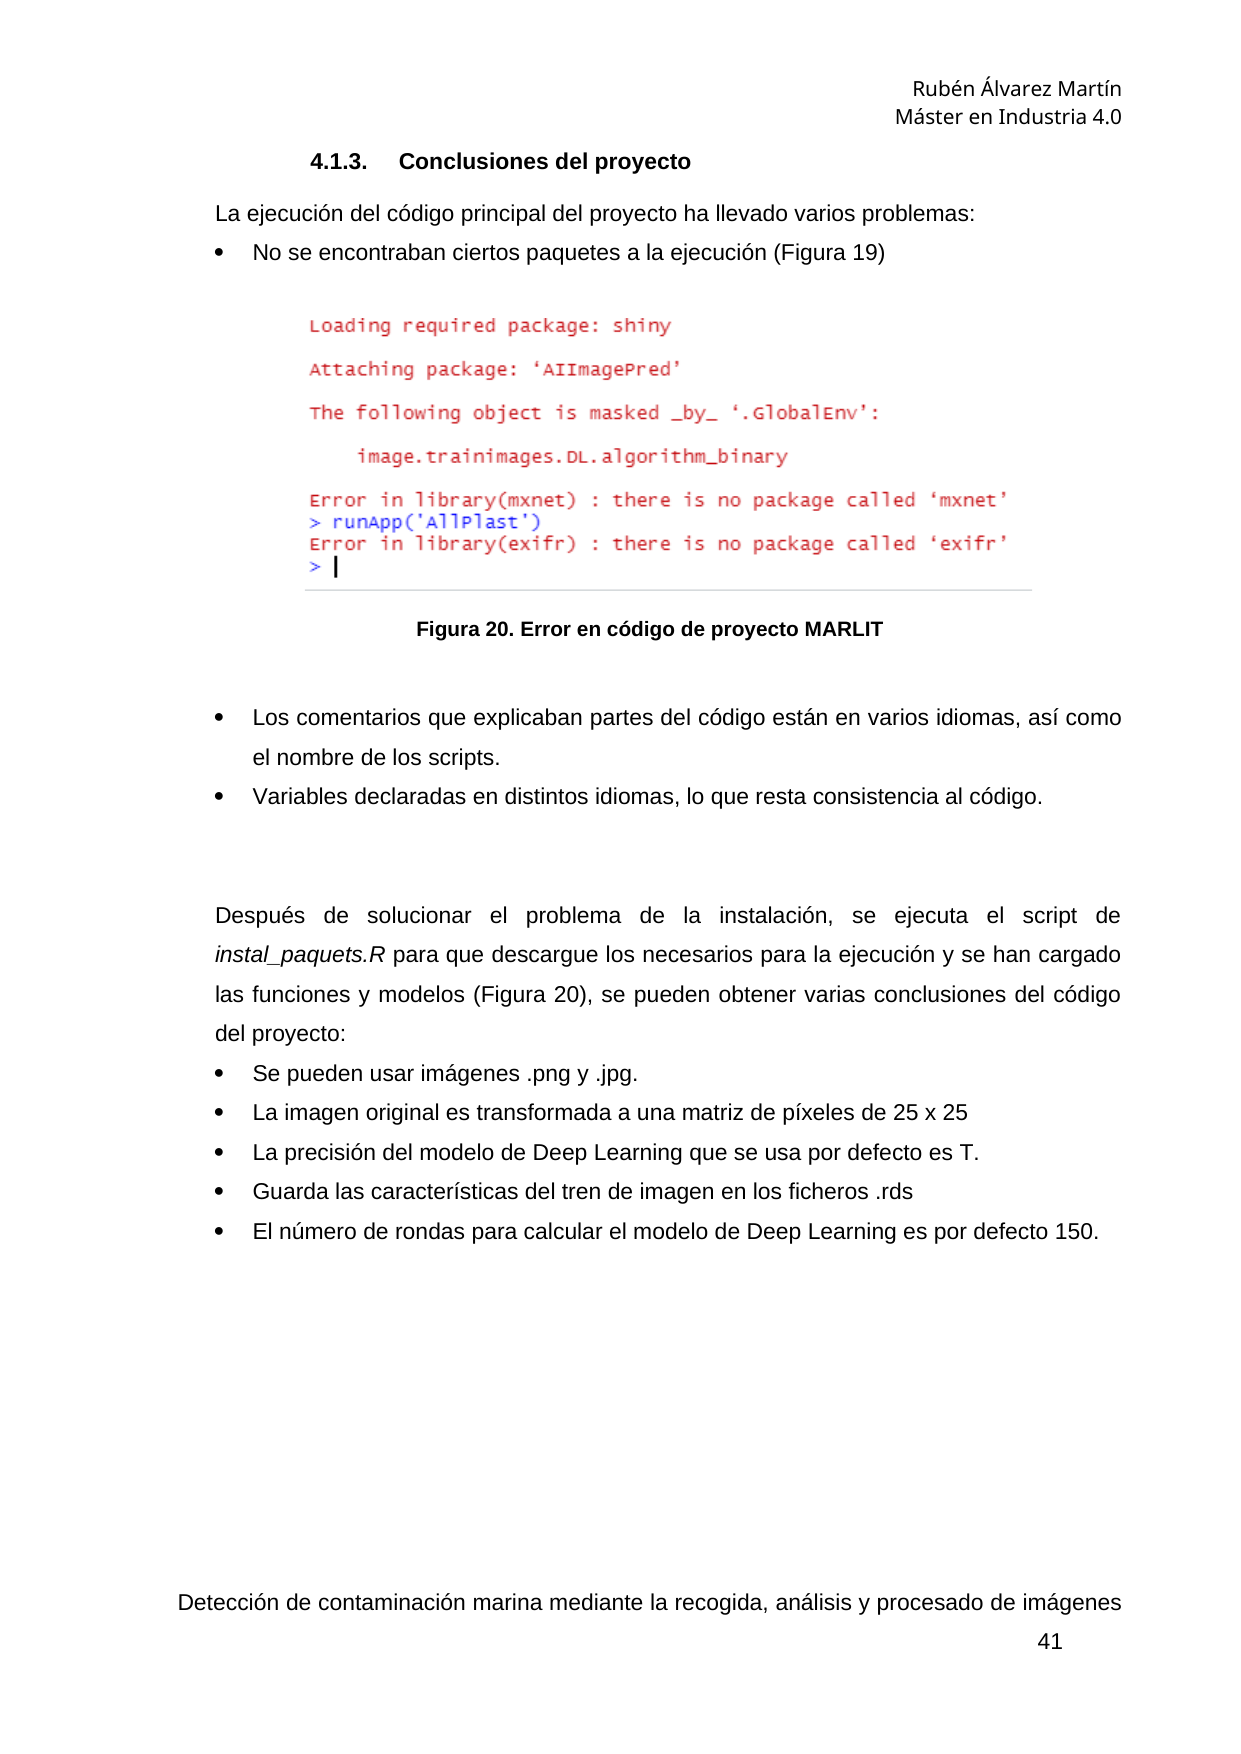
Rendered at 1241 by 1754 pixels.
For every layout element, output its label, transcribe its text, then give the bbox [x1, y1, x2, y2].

list El número de rondas para calcular el modelo de Deep Learning es por defecto 150. [215, 1218, 1122, 1244]
list La imagen original es transformada a una matriz de píxeles de 25 x 25 [215, 1099, 1122, 1126]
text Después de solucionar el problema de la instalación, se ejecuta el script de instal_paquets.R para que descargue los necesarios para la ejecución y se han cargado las funciones y modelos (Figura 20), se pueden obtener varias conclusiones del código del proyecto: [215, 902, 1122, 1047]
text La ejecución del código principal del proyecto ha llevado varios problemas: [215, 200, 1122, 226]
list Se pueden usar imágenes .png y .jpg. [215, 1060, 1122, 1086]
picture [304, 318, 1033, 591]
subtitle Conclusiones del proyecto [310, 148, 1122, 174]
list La precisión del modelo de Deep Learning que se usa por defecto es T. [215, 1139, 1122, 1165]
list Guarda las características del tren de imagen en los ficheros .rds [215, 1178, 1122, 1204]
list No se encontraban ciertos paquetes a la ejecución (Figura 19) [215, 239, 1122, 266]
text Figura 20. Error en código de proyecto MARLIT [177, 616, 1122, 640]
list Los comentarios que explicaban partes del código están en varios idiomas, así como el nombre de los scripts. [215, 704, 1122, 770]
list Variables declaradas en distintos idiomas, lo que resta consistencia al código. [215, 783, 1122, 810]
